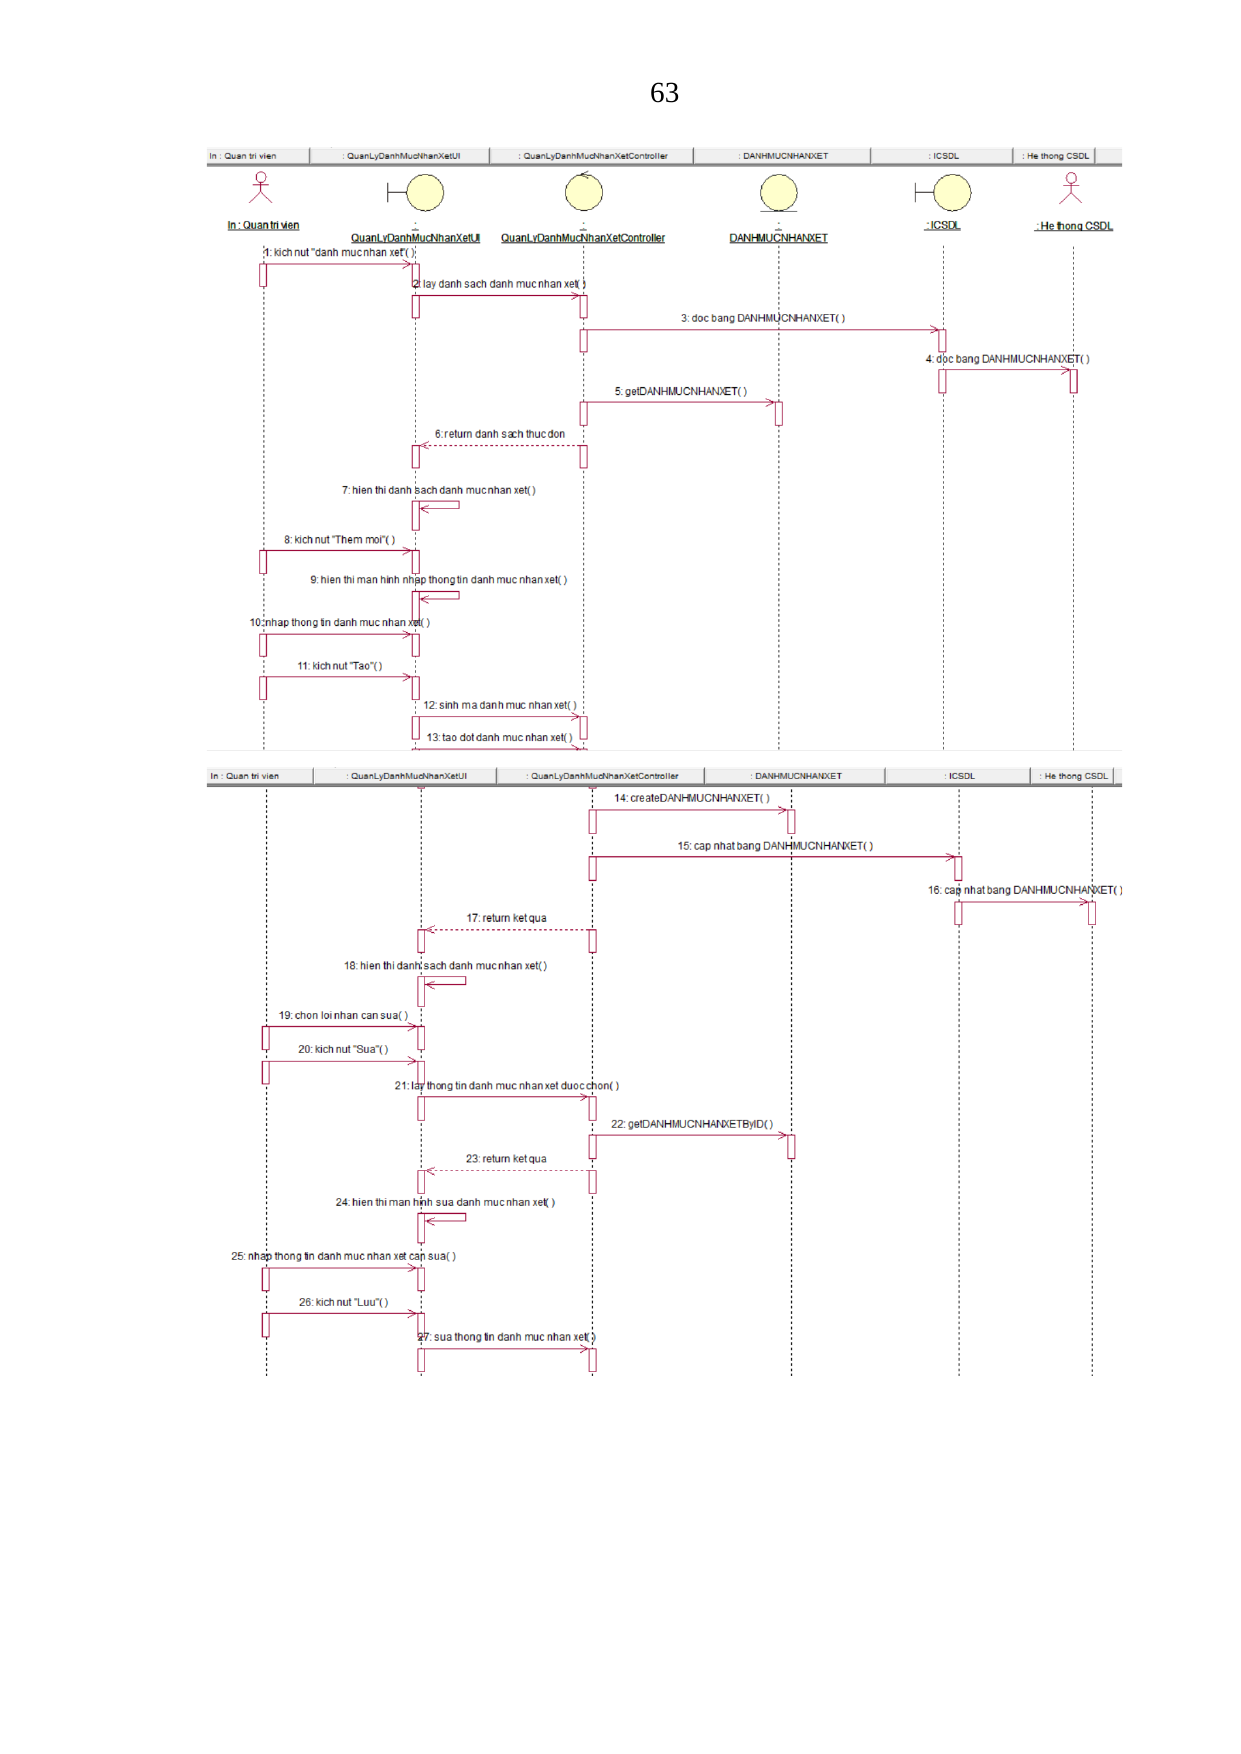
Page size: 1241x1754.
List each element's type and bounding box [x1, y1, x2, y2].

picture [206, 767, 1123, 1376]
picture [206, 147, 1123, 751]
